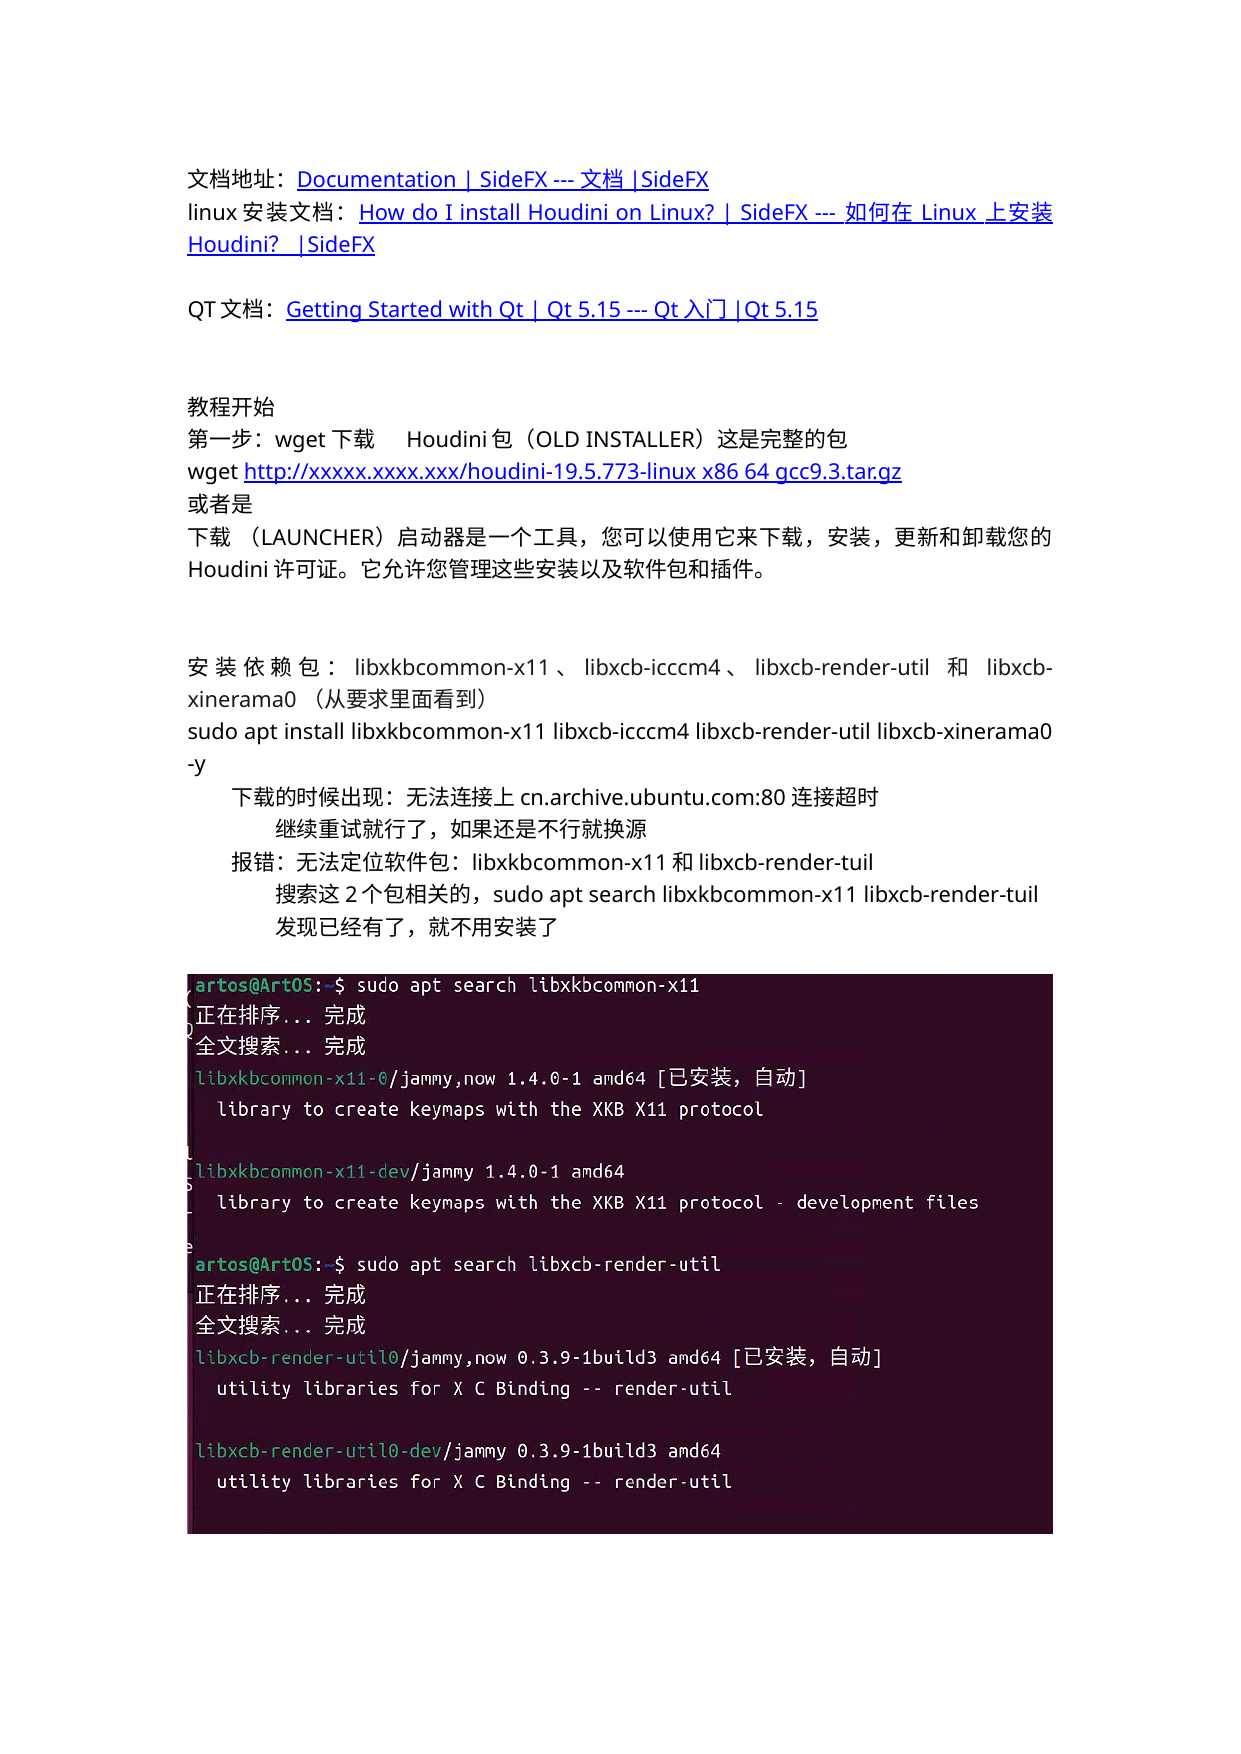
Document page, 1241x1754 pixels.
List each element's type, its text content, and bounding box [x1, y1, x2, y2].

text 下载的时候出现：无法连接上cn.archive.ubuntu.com:80 连接超时 [187, 779, 1053, 812]
text QT文档：Getting Started with Qt | Qt 5.15 --- Qt入门 |Qt 5.15 [187, 292, 1053, 324]
text 报错：无法定位软件包：libxkbcommon-x11和libxcb-render-tuil [187, 844, 1053, 877]
text linux安装文档：How do I install Houdini on Linux? | SideFX --- 如何在 Linux 上安装 Houdini？ |SideFX [187, 194, 1053, 259]
text 搜索这2个包相关的，sudo apt search libxkbcommon-x11 libxcb-render-tuil [187, 877, 1053, 909]
text 发现已经有了，就不用安装了 [187, 909, 1053, 942]
text sudo apt install libxkbcommon-x11 libxcb-icccm4 libxcb-render-util libxcb-xinerama0 -y [187, 714, 1053, 779]
text 安装依赖包：libxkbcommon-x11、libxcb-icccm4、libxcb-render-util 和 libxcb-xinerama0 （从要求里面看到） [187, 649, 1053, 714]
text 教程开始 [187, 389, 1053, 422]
text 第一步：wget 下载 Houdini包（OLD INSTALLER）这是完整的包 [187, 422, 1053, 454]
text 文档地址：Documentation | SideFX --- 文档 |SideFX [187, 162, 1053, 194]
text 继续重试就行了，如果还是不行就换源 [187, 812, 1053, 844]
text 下载 （LAUNCHER）启动器是一个工具，您可以使用它来下载，安装，更新和卸载您的Houdini许可证。它允许您管理这些安装以及软件包和插件。 [187, 519, 1053, 584]
text wget http://xxxxx.xxxx.xxx/houdini-19.5.773-linux x86 64 gcc9.3.tar.gz [187, 454, 1053, 487]
text 或者是 [187, 487, 1053, 519]
picture [187, 974, 1053, 1534]
